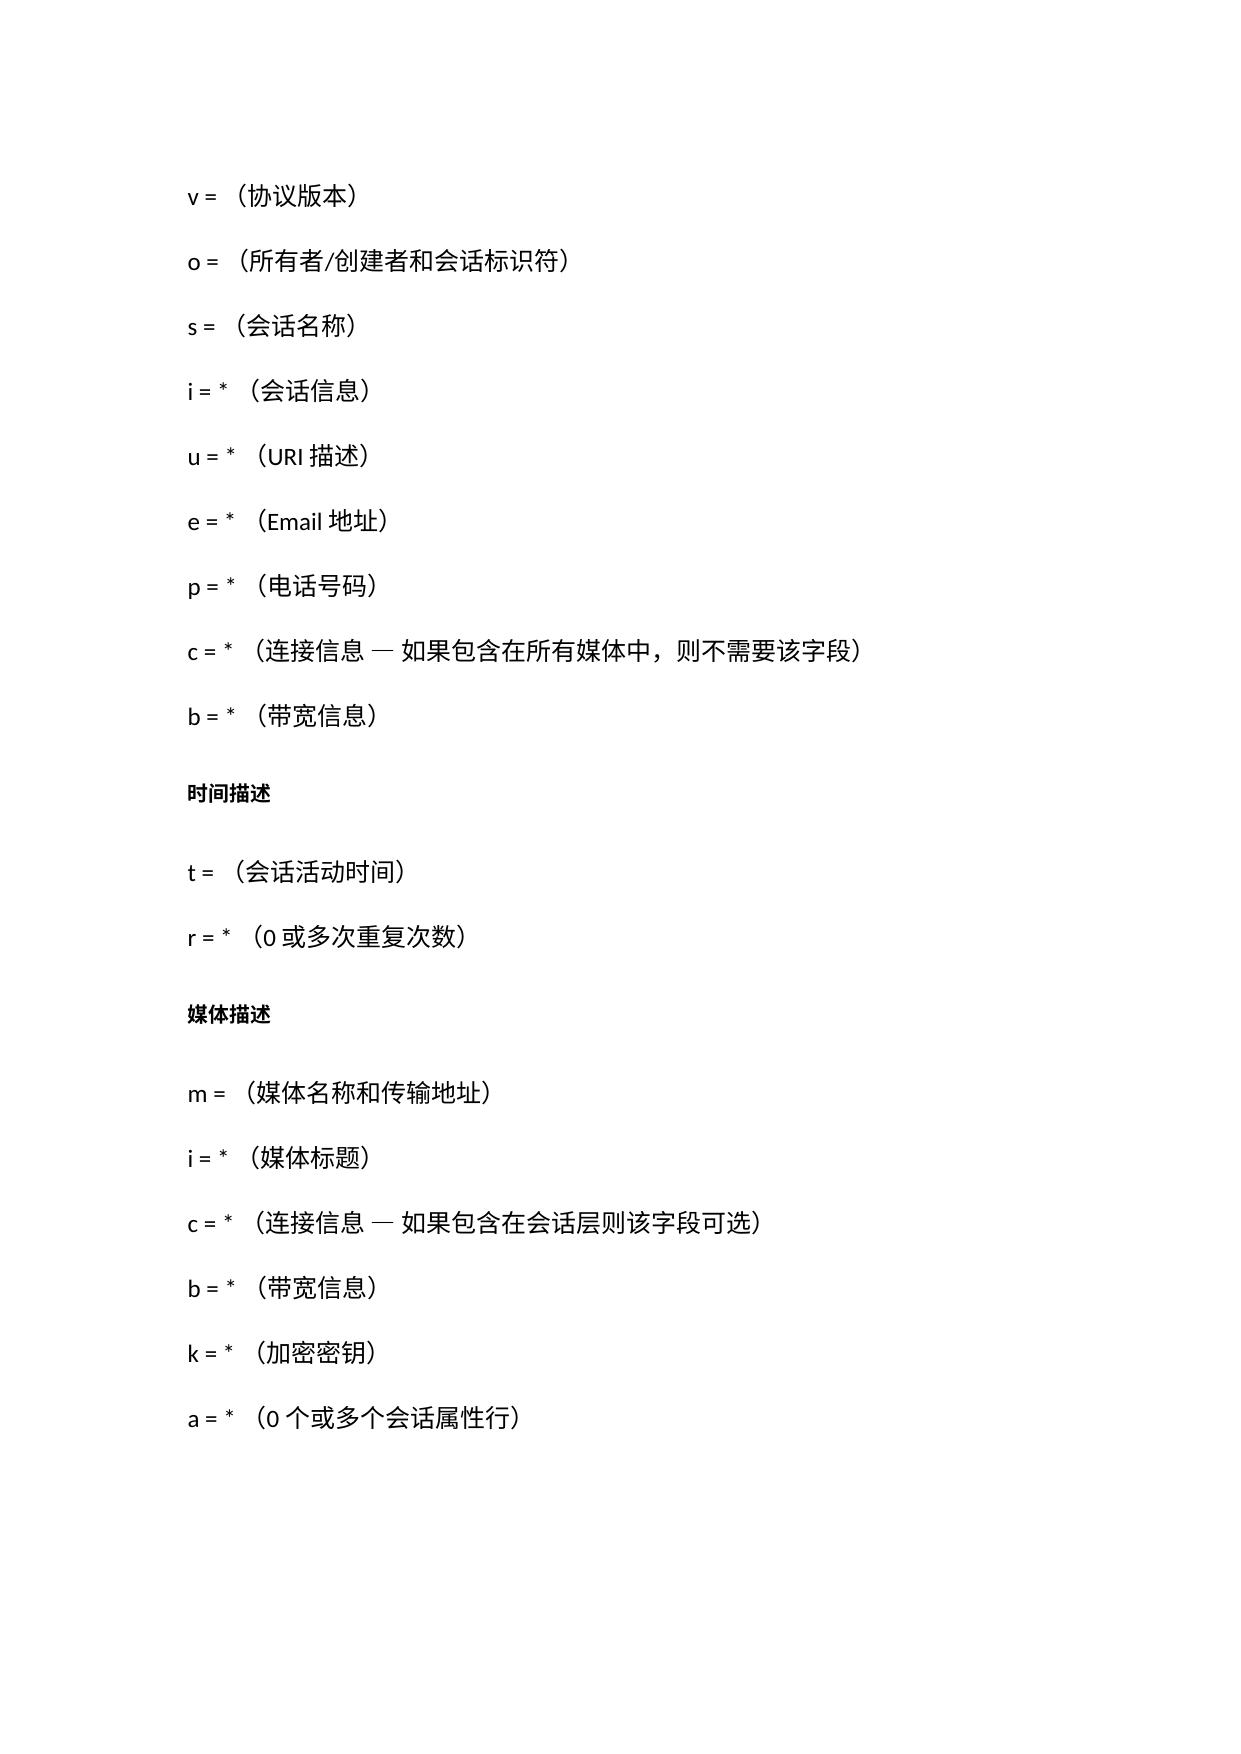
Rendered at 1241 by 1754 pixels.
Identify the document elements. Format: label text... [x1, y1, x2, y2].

subtitle 时间描述 [187, 776, 1053, 809]
text v = （协议版本） o = （所有者/创建者和会话标识符） s = （会话名称） i = * （会话信息） u = * （URI 描述） e = * （Email 地址） p = * （电话号码） c = * （连接信息 ― 如果包含在所有媒体中，则不需要该字段） b = * （带宽信息） [187, 162, 1053, 747]
text m = （媒体名称和传输地址） i = * （媒体标题） c = * （连接信息 — 如果包含在会话层则该字段可选） b = * （带宽信息） k = * （加密密钥） a = * （0 个或多个会话属性行） [187, 1059, 1053, 1449]
text t = （会话活动时间） r = * （0或多次重复次数） [187, 838, 1053, 968]
subtitle 媒体描述 [187, 997, 1053, 1029]
